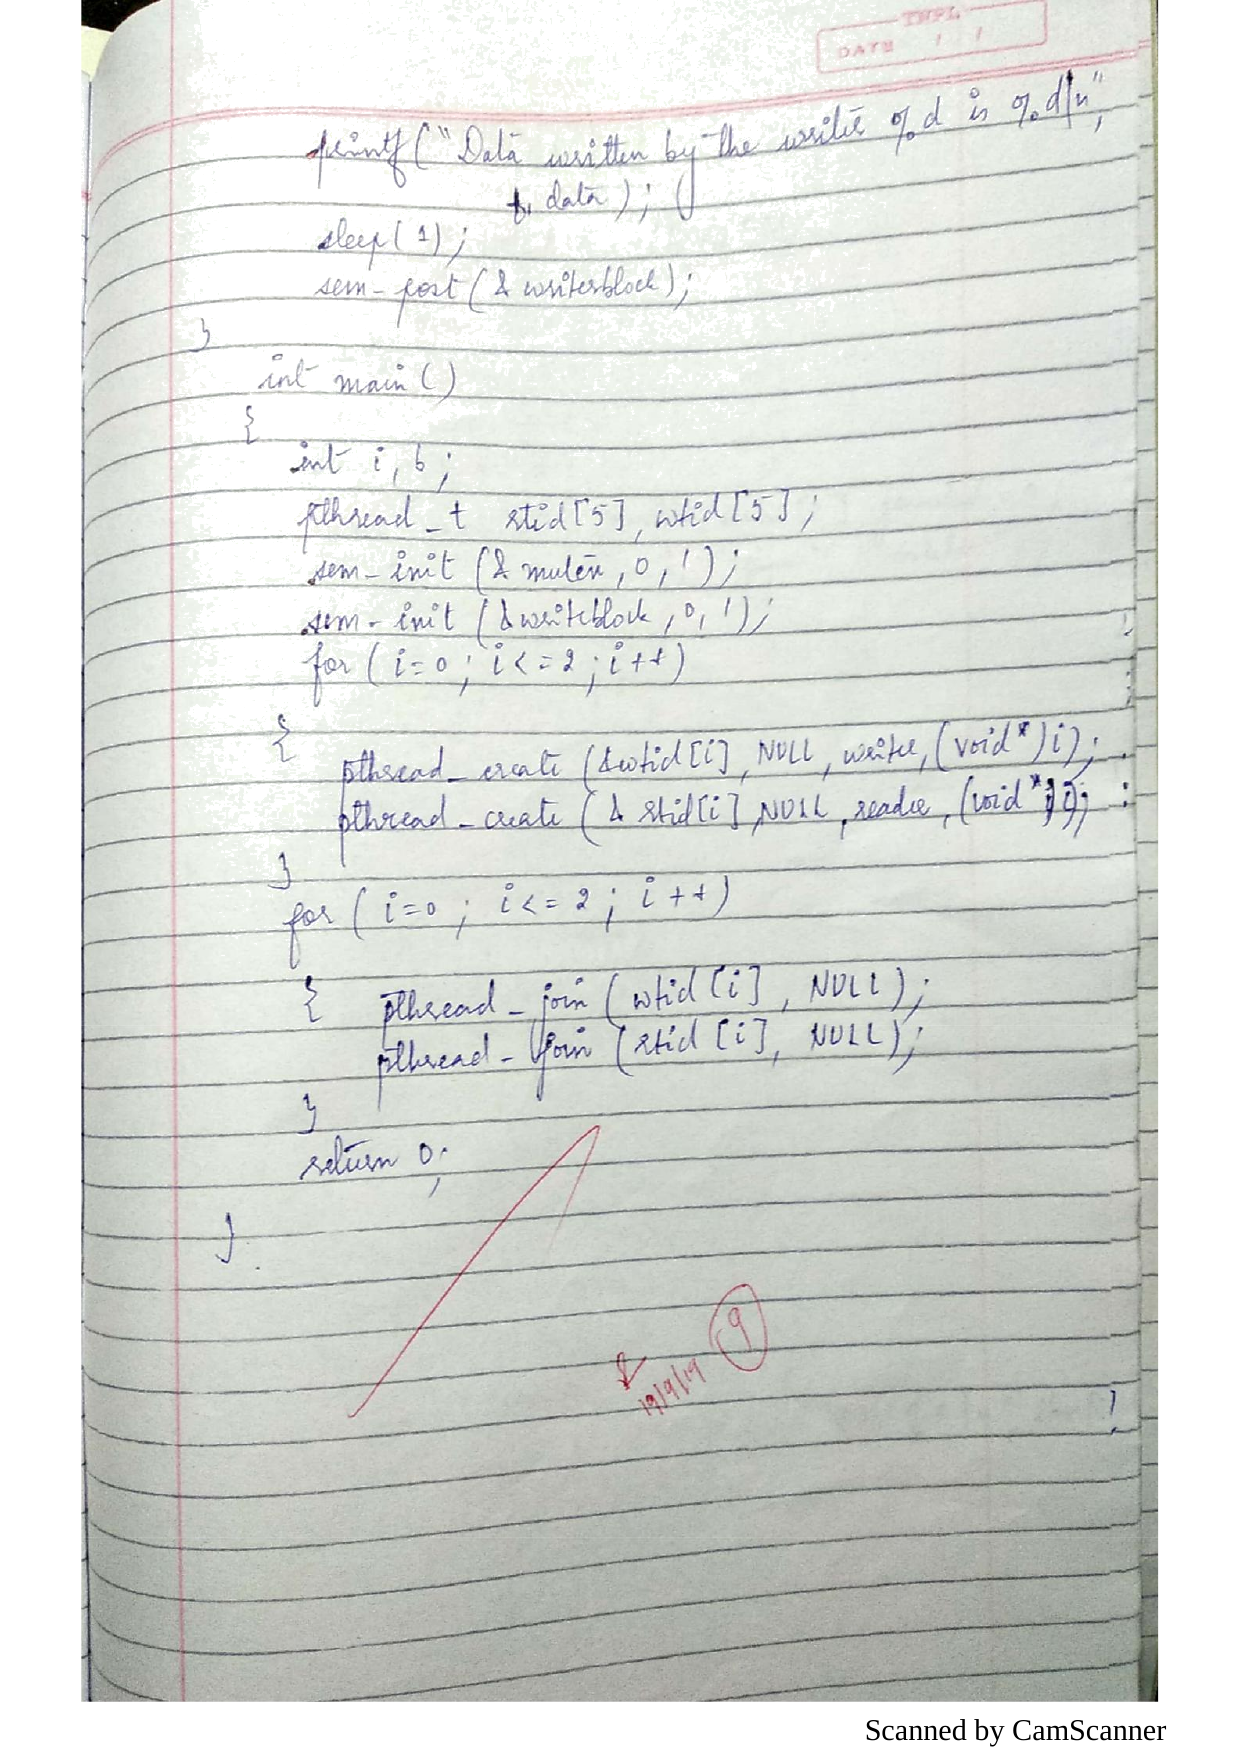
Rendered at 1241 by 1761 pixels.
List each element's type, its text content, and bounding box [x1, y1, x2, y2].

picture [81, 0, 1159, 1702]
text Scanned by CamScanner [864, 1712, 1173, 1747]
